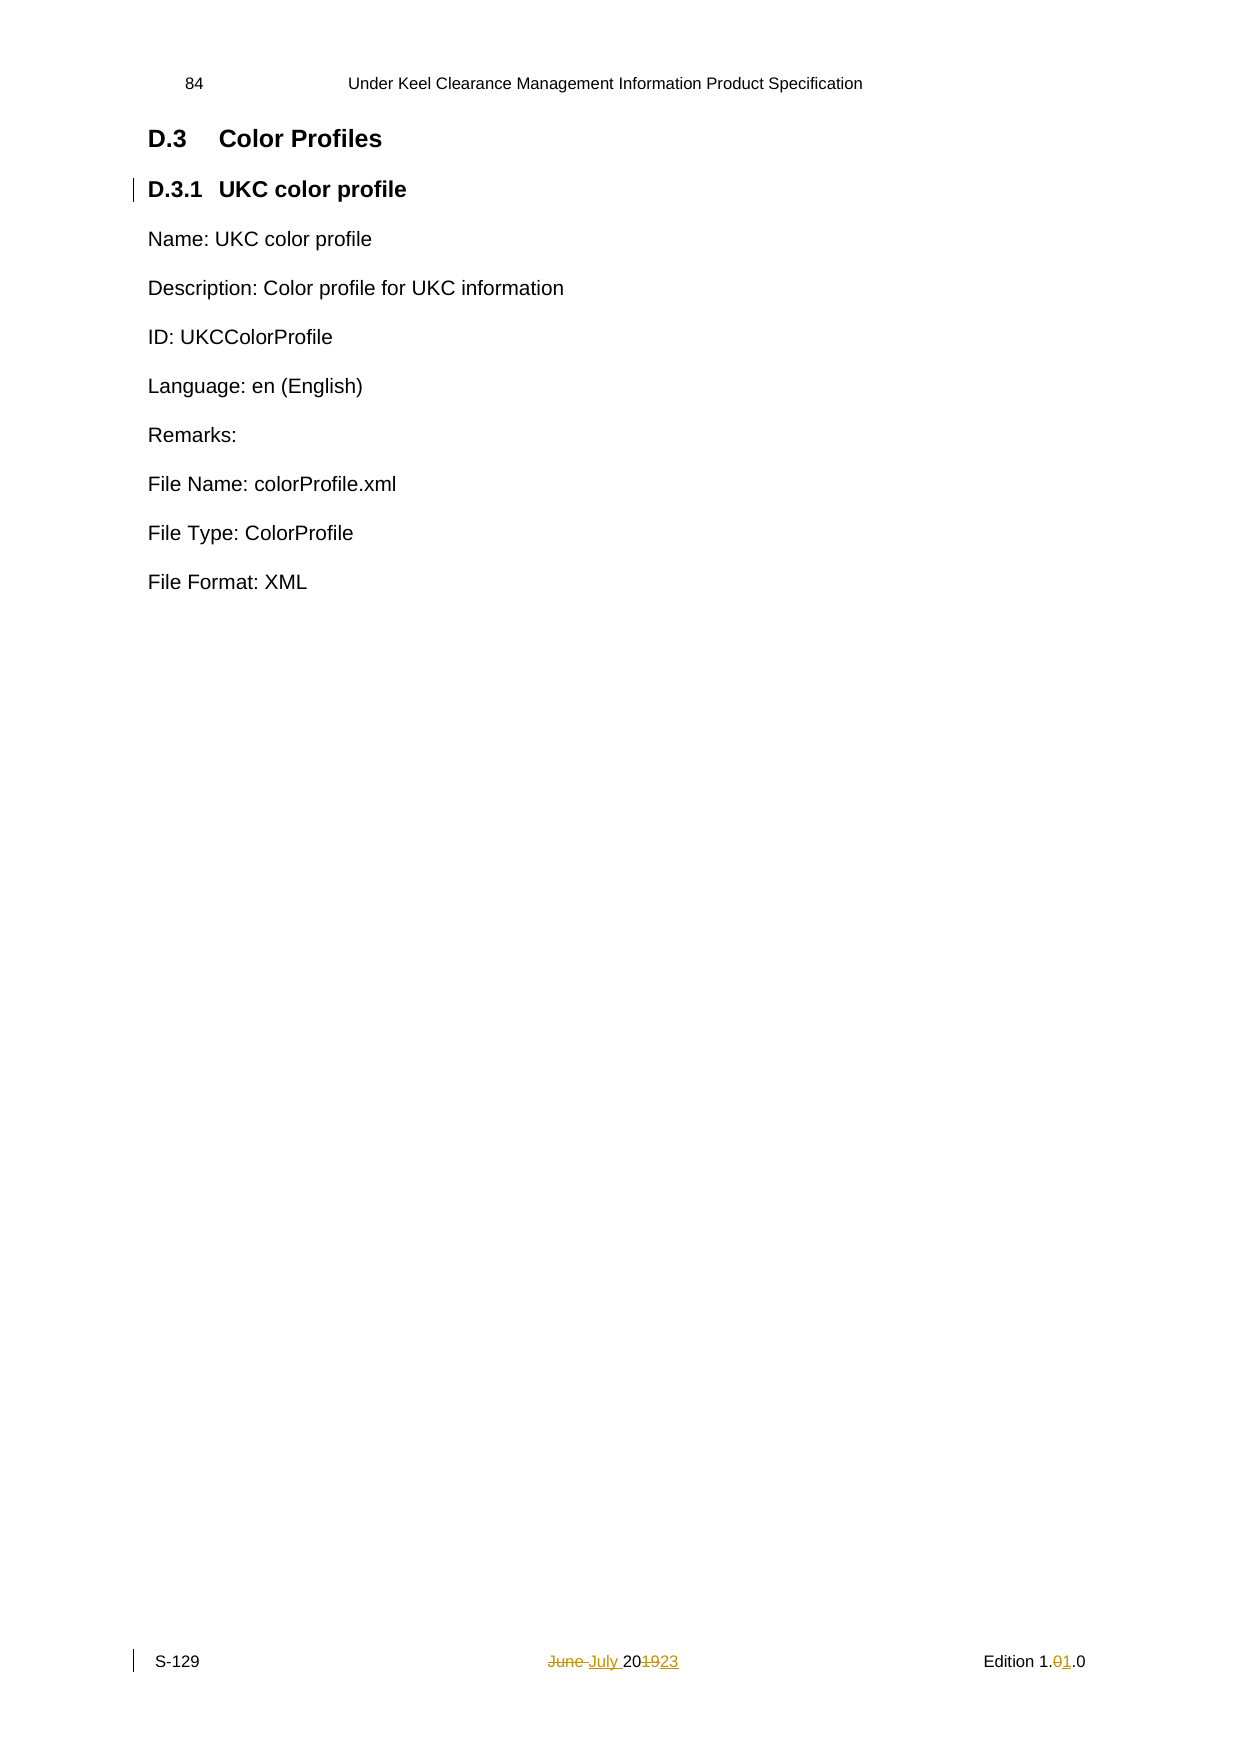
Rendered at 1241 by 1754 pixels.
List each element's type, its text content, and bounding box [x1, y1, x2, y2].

text Language: en (English) [148, 374, 1092, 398]
text File Type: ColorProfile [148, 521, 1092, 545]
text Remarks: [148, 423, 1092, 447]
text File Name: colorProfile.xml [148, 472, 1092, 496]
text Color Profiles [148, 124, 1092, 153]
text File Format: XML [148, 570, 1092, 594]
text ID: UKCColorProfile [148, 325, 1092, 349]
subtitle UKC color profile [148, 178, 1092, 202]
text Description: Color profile for UKC information [148, 276, 1092, 300]
text Name: UKC color profile [148, 227, 1092, 251]
